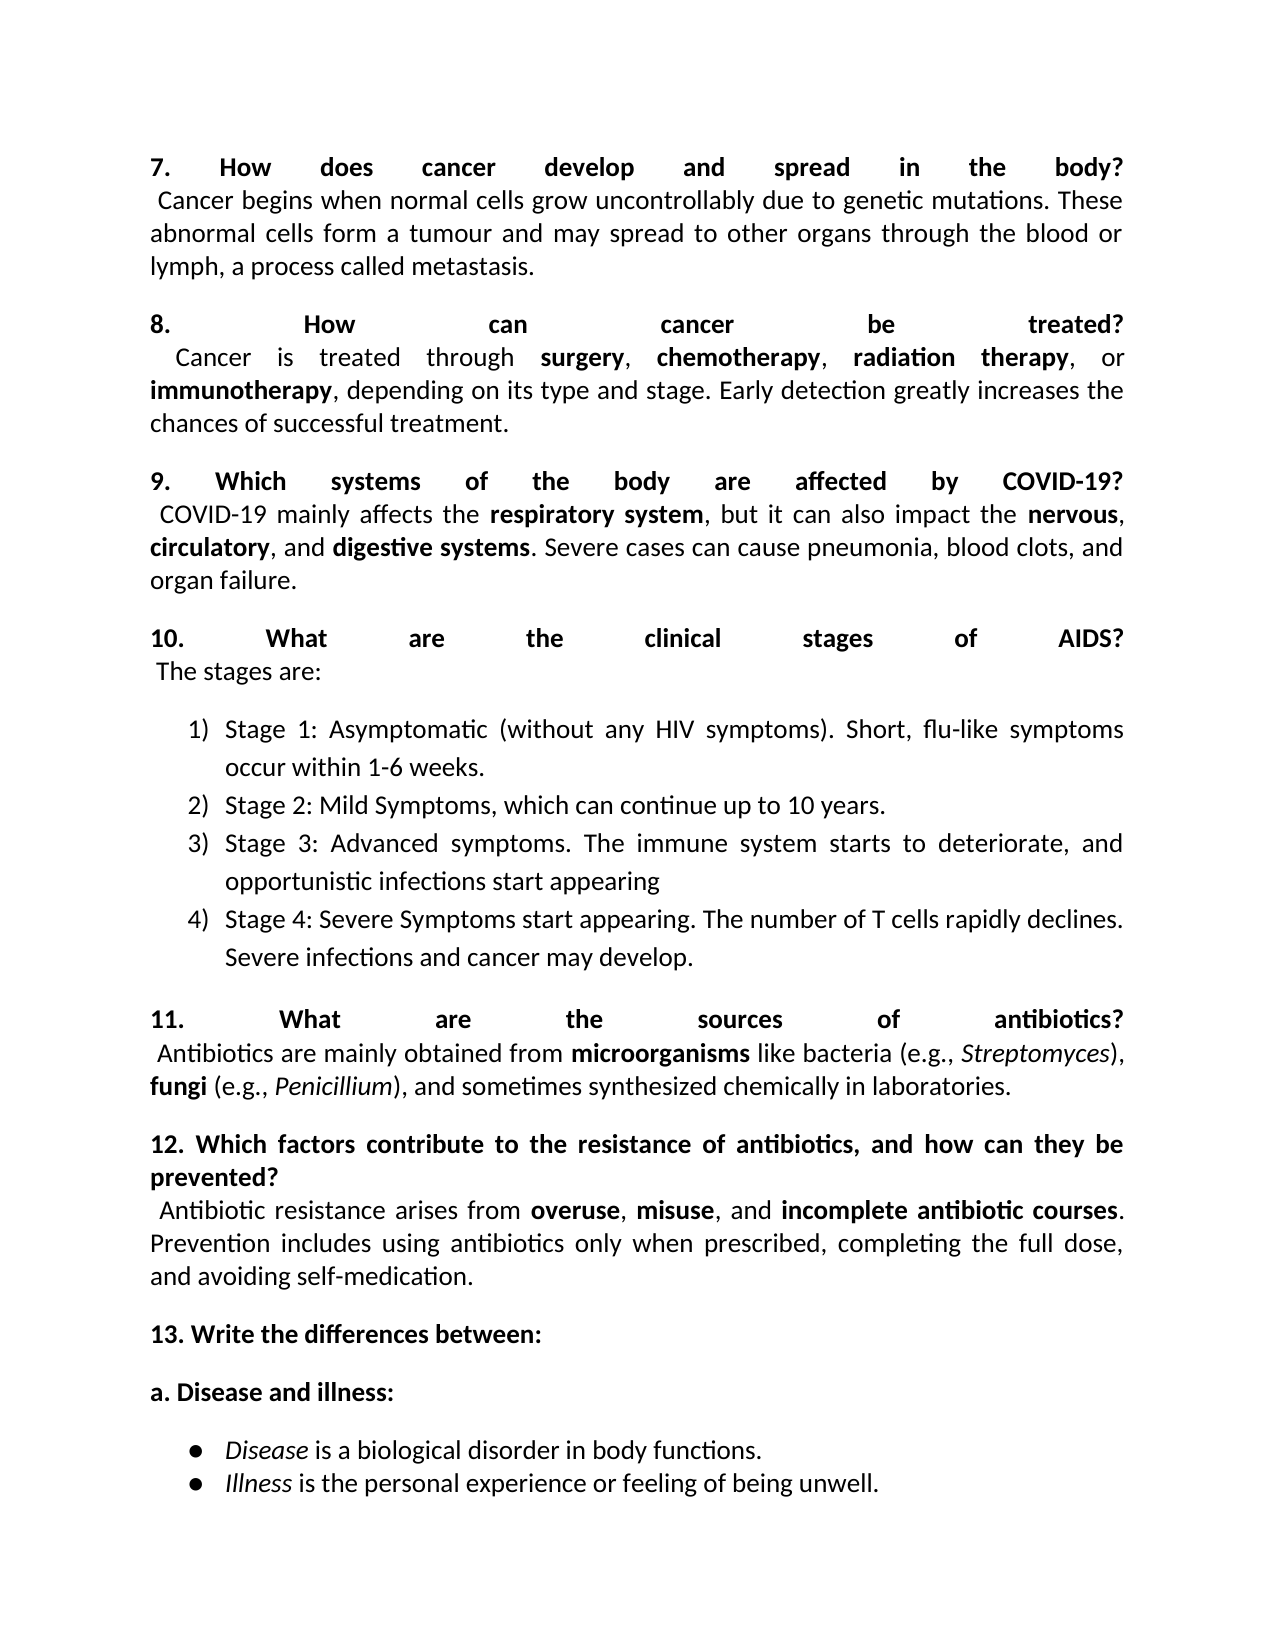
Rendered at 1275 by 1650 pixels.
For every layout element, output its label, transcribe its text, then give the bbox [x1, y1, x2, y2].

text 8. How can cancer be treated? Cancer is treated through surgery, chemotherapy, radiation therapy, or immunotherapy, depending on its type and stage. Early detection greatly increases the chances of successful treatment. [150, 307, 1125, 439]
list Stage 2: Mild Symptoms, which can continue up to 10 years. [187, 788, 1125, 821]
list Stage 3: Advanced symptoms. The immune system starts to deteriorate, and opportunistic infections start appearing [187, 826, 1125, 897]
text a. Disease and illness: [150, 1375, 1125, 1408]
list Illness is the personal experience or feeling of being unwell. [187, 1466, 1125, 1499]
list Stage 4: Severe Symptoms start appearing. The number of T cells rapidly declines. Severe infections and cancer may develop. [187, 902, 1125, 973]
text 9. Which systems of the body are affected by COVID-19? COVID-19 mainly affects the respiratory system, but it can also impact the nervous, circulatory, and digestive systems. Severe cases can cause pneumonia, blood clots, and organ failure. [150, 464, 1125, 596]
text 13. Write the differences between: [150, 1317, 1125, 1350]
text 12. Which factors contribute to the resistance of antibiotics, and how can they be prevented? Antibiotic resistance arises from overuse, misuse, and incomplete antibiotic courses. Prevention includes using antibiotics only when prescribed, completing the full dose, and avoiding self-medication. [150, 1127, 1125, 1292]
text 11. What are the sources of antibiotics? Antibiotics are mainly obtained from microorganisms like bacteria (e.g., Streptomyces), fungi (e.g., Penicillium), and sometimes synthesized chemically in laboratories. [150, 1003, 1125, 1102]
list Stage 1: Asymptomatic (without any HIV symptoms). Short, flu-like symptoms occur within 1-6 weeks. [187, 712, 1125, 783]
text 7. How does cancer develop and spread in the body? Cancer begins when normal cells grow uncontrollably due to genetic mutations. These abnormal cells form a tumour and may spread to other organs through the blood or lymph, a process called metastasis. [150, 150, 1125, 282]
list Disease is a biological disorder in body functions. [187, 1433, 1125, 1466]
text 10. What are the clinical stages of AIDS? The stages are: [150, 621, 1125, 687]
